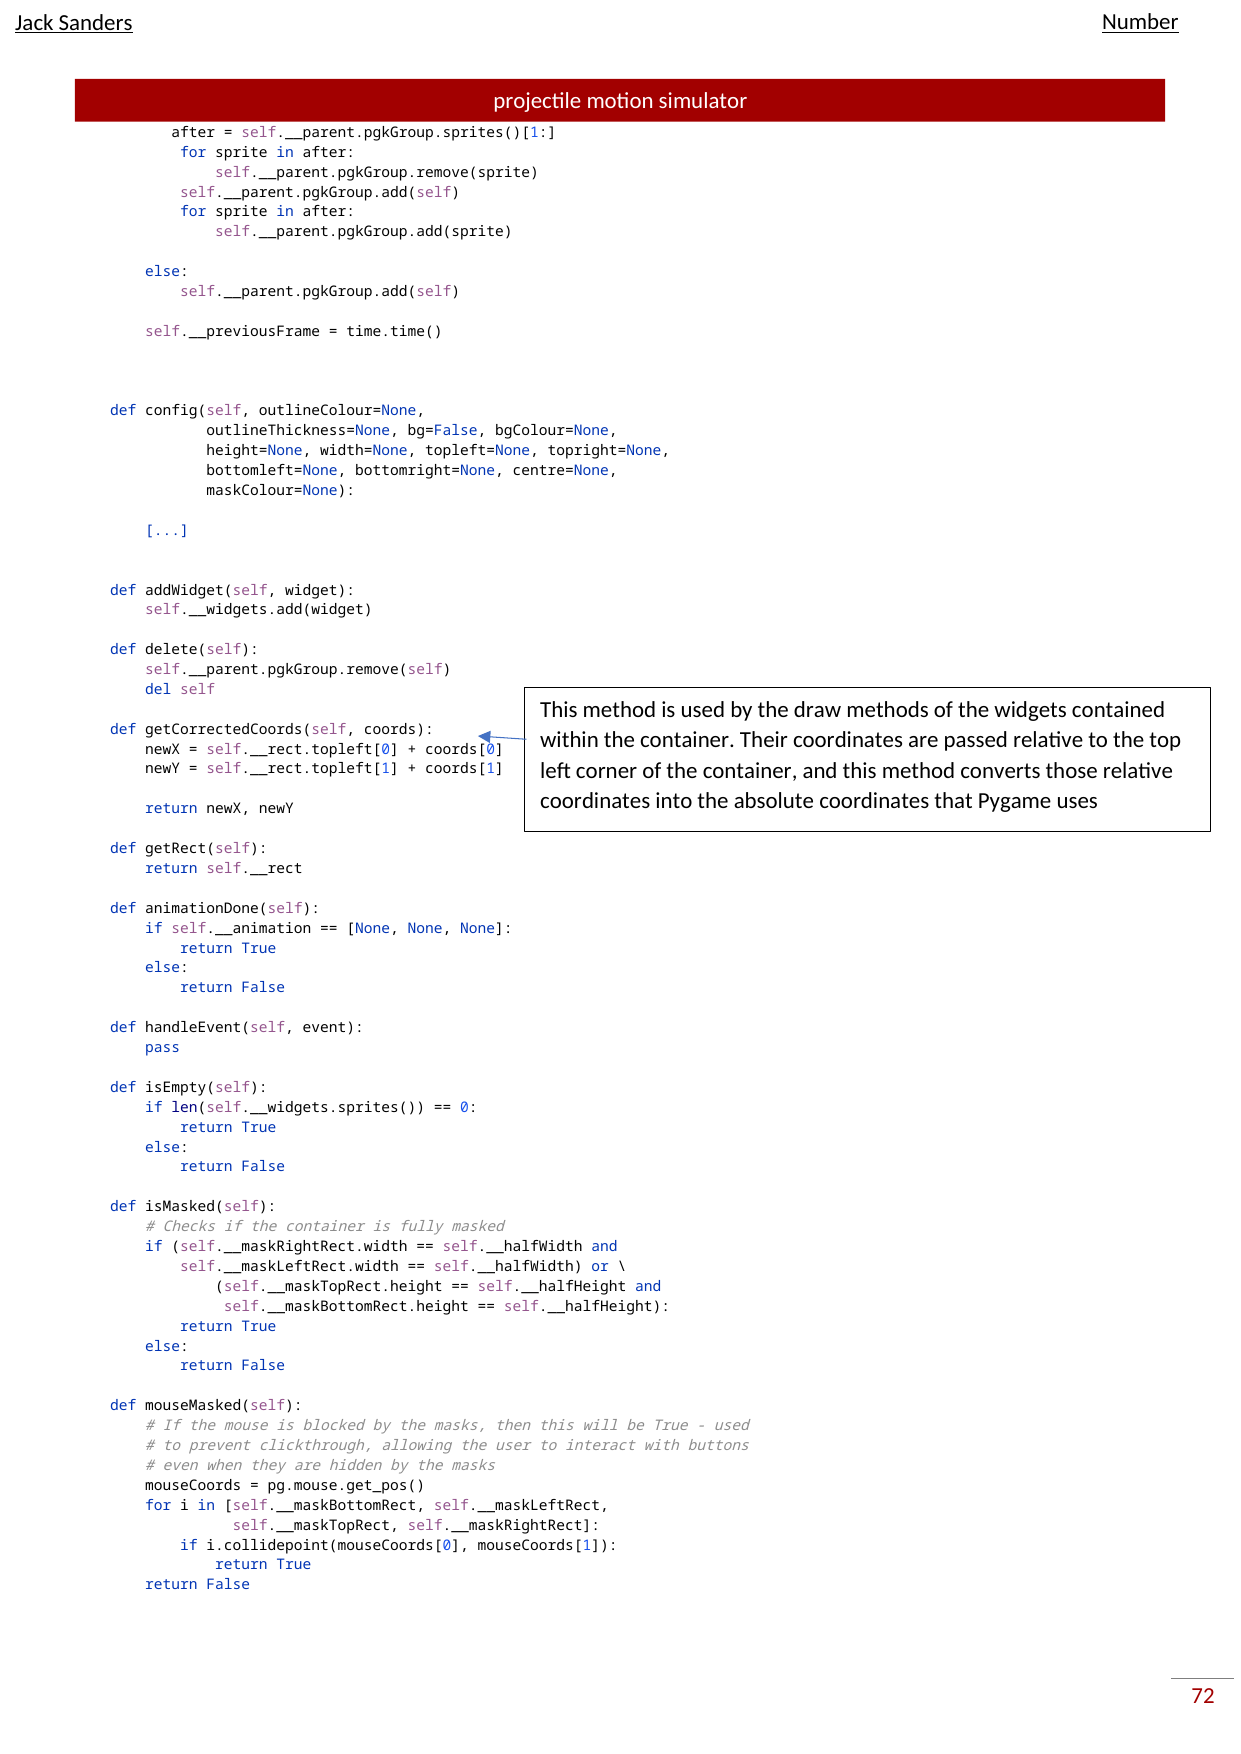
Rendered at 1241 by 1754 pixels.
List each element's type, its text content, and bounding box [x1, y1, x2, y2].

text # Checks if the container is fully masked if (self.__maskRightRect.width == self.__halfWidth and self.__maskLeftRect.width == self.__halfWidth) or \ (self.__maskTopRect.height == self.__halfHeight and self.__maskBottomRect.height == self.__halfHeight): return True else: return False def mouseMasked(self): # If the mouse is blocked by the masks, then this will be True - used # to prevent clickthrough, allowing the user to interact with buttons # even when they are hidden by the masks mouseCoords = pg.mouse.get_pos() for i in [self.__maskBottomRect, self.__maskLeftRect, self.__maskTopRect, self.__maskRightRect]: if i.collidepoint(mouseCoords[0], mouseCoords[1]): return True return False def onScreen(self): [75, 1077, 1165, 1494]
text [75, 1494, 1165, 1614]
text def config(self, outlineColour=None, outlineThickness=None, bg=False, bgColour=None, height=None, width=None, topleft=None, topright=None, bottomleft=None, bottomright=None, centre=None, maskColour=None): [...] [75, 241, 1165, 400]
text def addWidget(self, widget): self.__widgets.add(widget) def delete(self): self.__parent.pgkGroup.remove(self) del self def getCorrectedCoords(self, coords): newX = self.__rect.topleft[0] + coords[0] newY = self.__rect.topleft[1] + coords[1] return newX, newY def getRect(self): return self.__rect def animationDone(self): if self.__animation == [None, None, None]: return True else: return False def handleEvent(self, event): pass def isEmpty(self): if len(self.__widgets.sprites()) == 0: return True else: return False def isMasked(self): [75, 420, 1165, 1077]
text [75, 122, 1165, 201]
